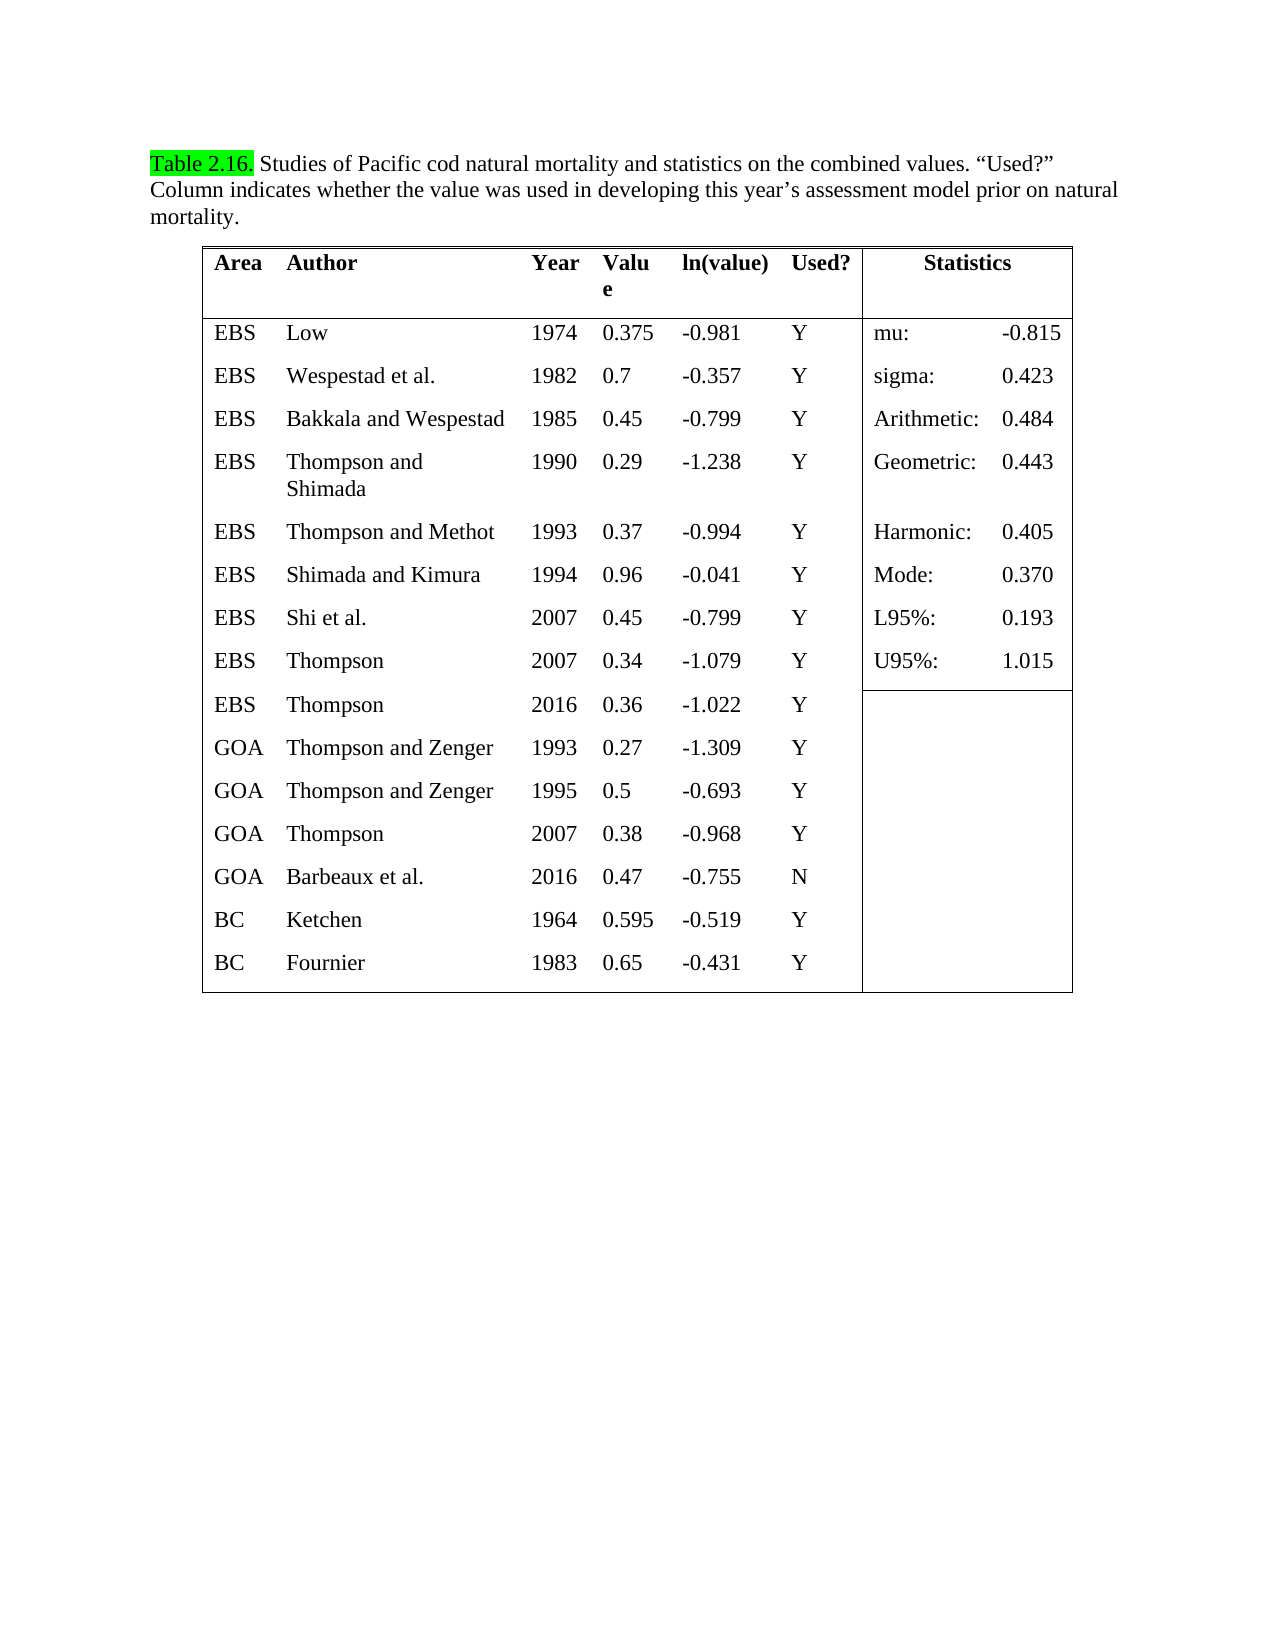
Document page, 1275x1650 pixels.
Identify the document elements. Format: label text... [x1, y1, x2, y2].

subtitle Table 2.16. Studies of Pacific cod natural mortality and statistics on the combined values. “Used?” Column indicates whether the value was used in developing this year’s assessment model prior on natural mortality. [150, 150, 1125, 229]
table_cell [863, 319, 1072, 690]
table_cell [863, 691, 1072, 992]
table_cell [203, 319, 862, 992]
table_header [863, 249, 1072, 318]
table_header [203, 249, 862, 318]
